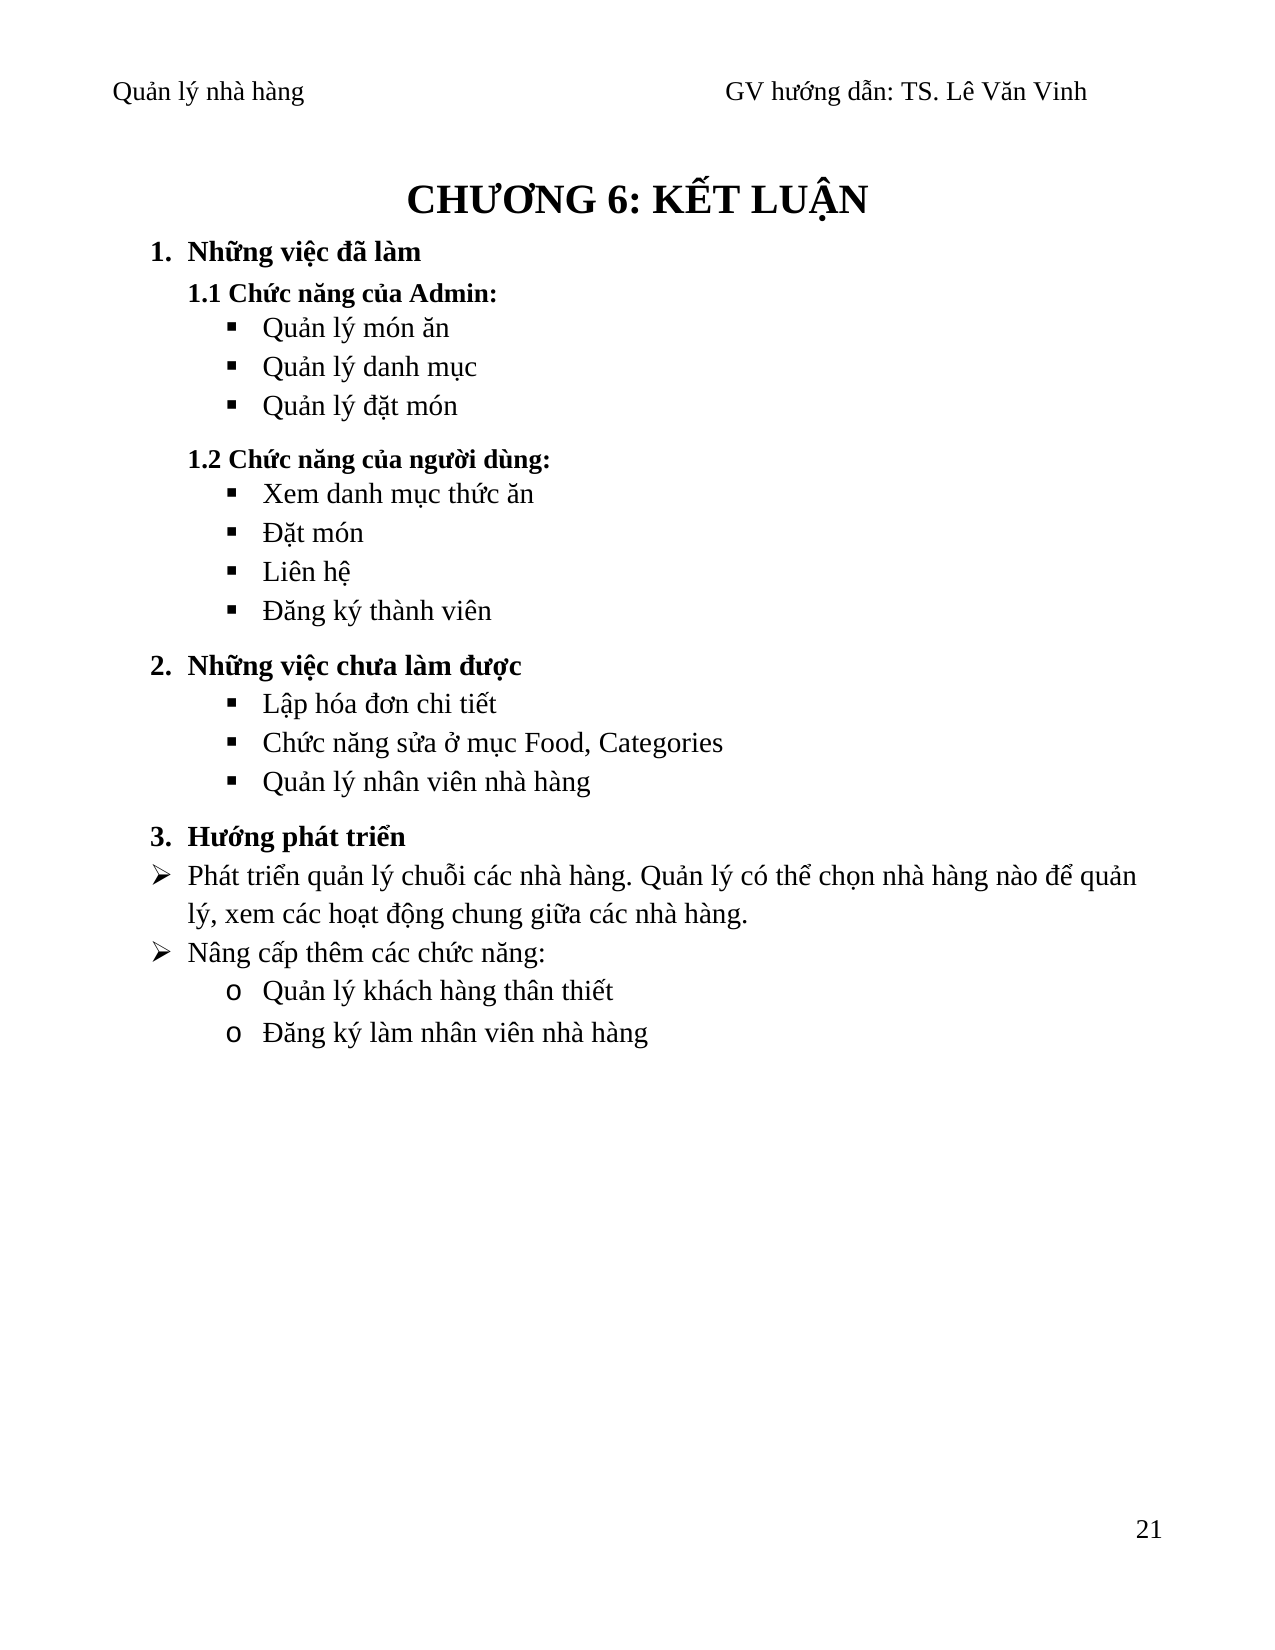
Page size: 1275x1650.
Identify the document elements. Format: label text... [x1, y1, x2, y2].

list Lập hóa đơn chi tiết [225, 686, 1162, 720]
list Chức năng sửa ở mục Food, Categories [225, 725, 1162, 759]
subtitle Những việc chưa làm được [150, 648, 1162, 681]
list Xem danh mục thức ăn [225, 477, 1162, 510]
list Đăng ký làm nhân viên nhà hàng [225, 1015, 1162, 1051]
list Đăng ký thành viên [225, 593, 1162, 626]
list Nâng cấp thêm các chức năng: [150, 935, 1162, 968]
subtitle Hướng phát triển [150, 819, 1162, 853]
list Quản lý nhân viên nhà hàng [225, 764, 1162, 797]
subtitle 1.1 Chức năng của Admin: [112, 277, 1162, 308]
list Quản lý đặt món [225, 388, 1162, 421]
list Phát triển quản lý chuỗi các nhà hàng. Quản lý có thể chọn nhà hàng nào để quản lý, xem các hoạt động chung giữa các nhà hàng. [150, 858, 1162, 930]
subtitle Những việc đã làm [150, 234, 1162, 268]
list Đặt món [225, 515, 1162, 549]
subtitle CHƯƠNG 6: KẾT LUẬN [112, 175, 1162, 223]
list Quản lý khách hàng thân thiết [225, 973, 1162, 1009]
list Quản lý món ăn [225, 311, 1162, 344]
list Liên hệ [225, 554, 1162, 588]
list Quản lý danh mục [225, 349, 1162, 383]
subtitle 1.2 Chức năng của người dùng: [150, 443, 1162, 474]
